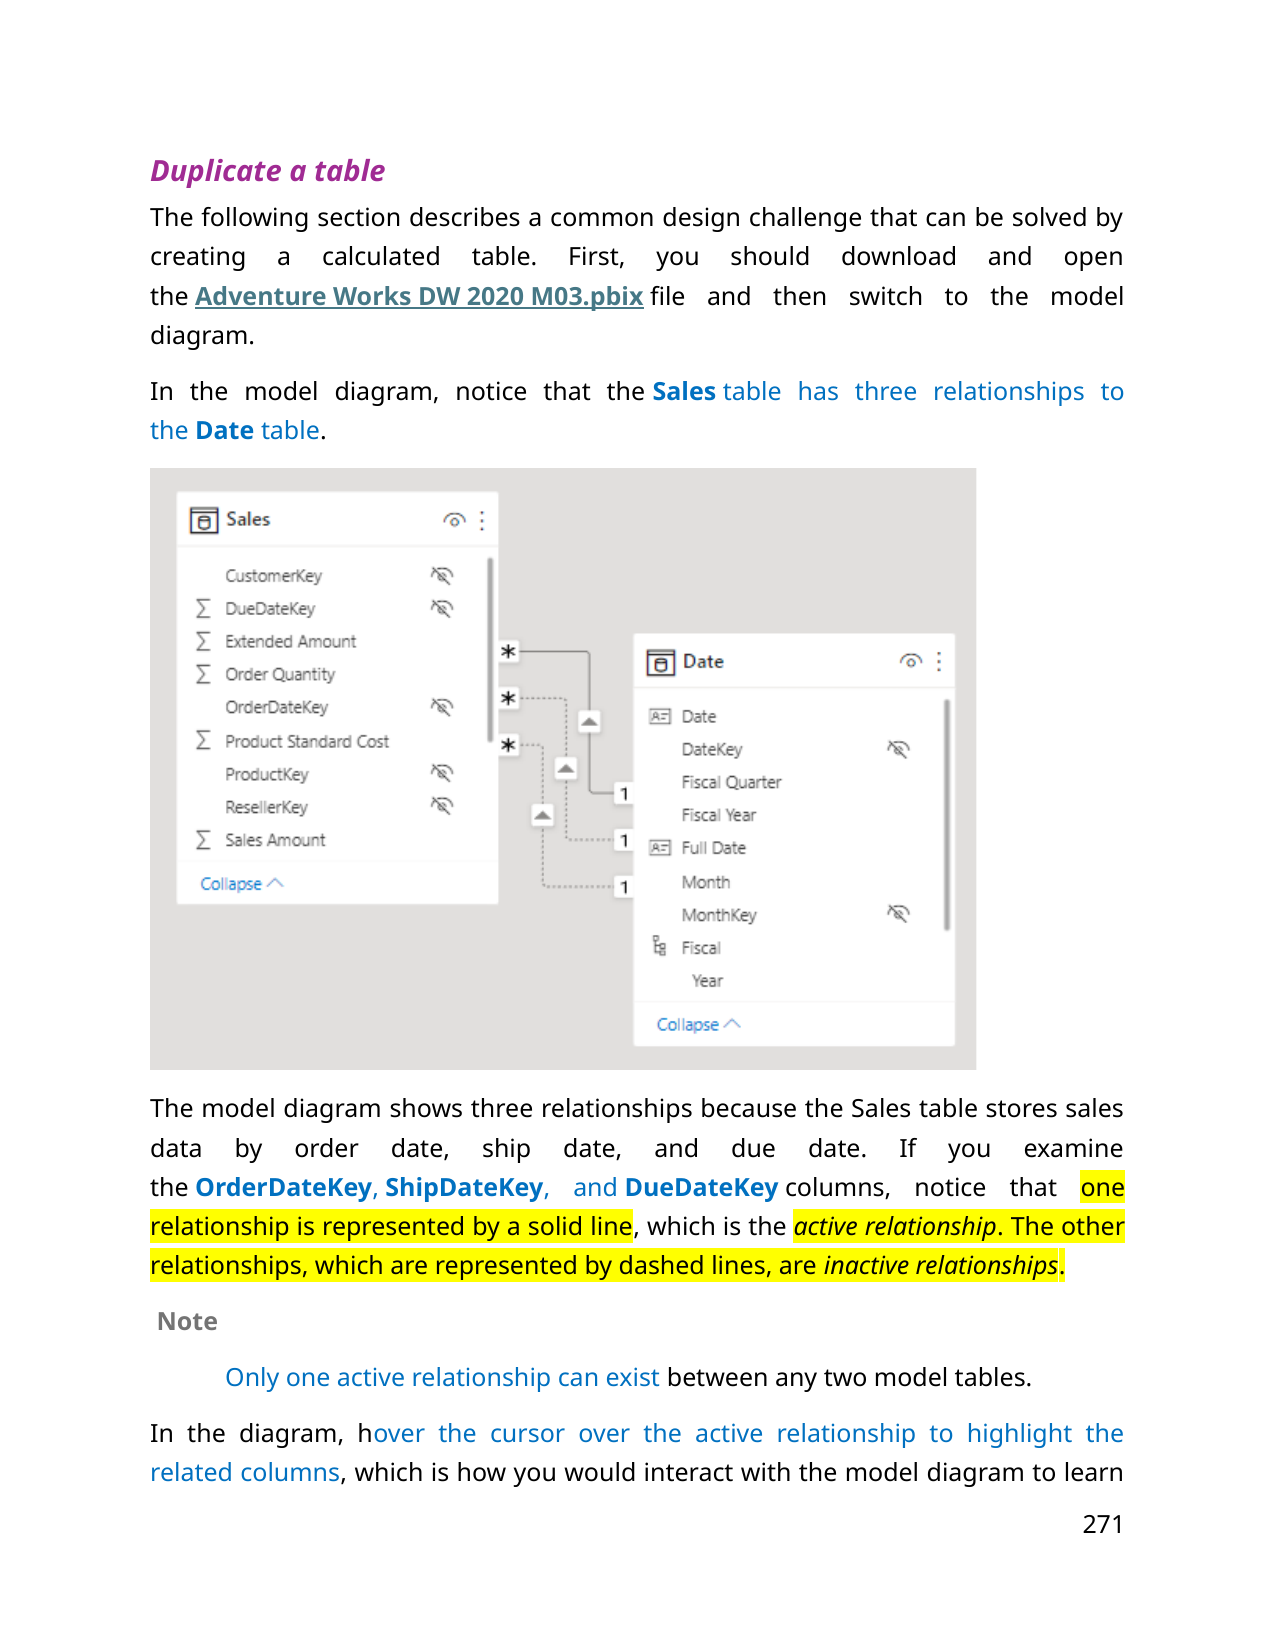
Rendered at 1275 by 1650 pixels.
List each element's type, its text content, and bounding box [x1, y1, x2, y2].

subtitle Duplicate a table [150, 150, 1125, 190]
text The model diagram shows three relationships because the Sales table stores sales data by order date, ship date, and due date. If you examine the OrderDateKey, ShipDateKey, and DueDateKey columns, notice that one relationship is represented by a solid line, which is the active relationship. The other relationships, which are represented by dashed lines, are inactive relationships. [150, 1091, 1125, 1282]
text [150, 1415, 1125, 1488]
text In the model diagram, notice that the Sales table has three relationships to the Date table. [150, 373, 1125, 446]
text Only one active relationship can exist between any two model tables. [150, 1359, 1125, 1393]
picture [150, 468, 977, 1070]
text The following section describes a common design challenge that can be solved by creating a calculated table. First, you should download and open the Adventure Works DW 2020 M03.pbix file and then switch to the model diagram. [150, 200, 1125, 351]
text Note [150, 1304, 1125, 1338]
